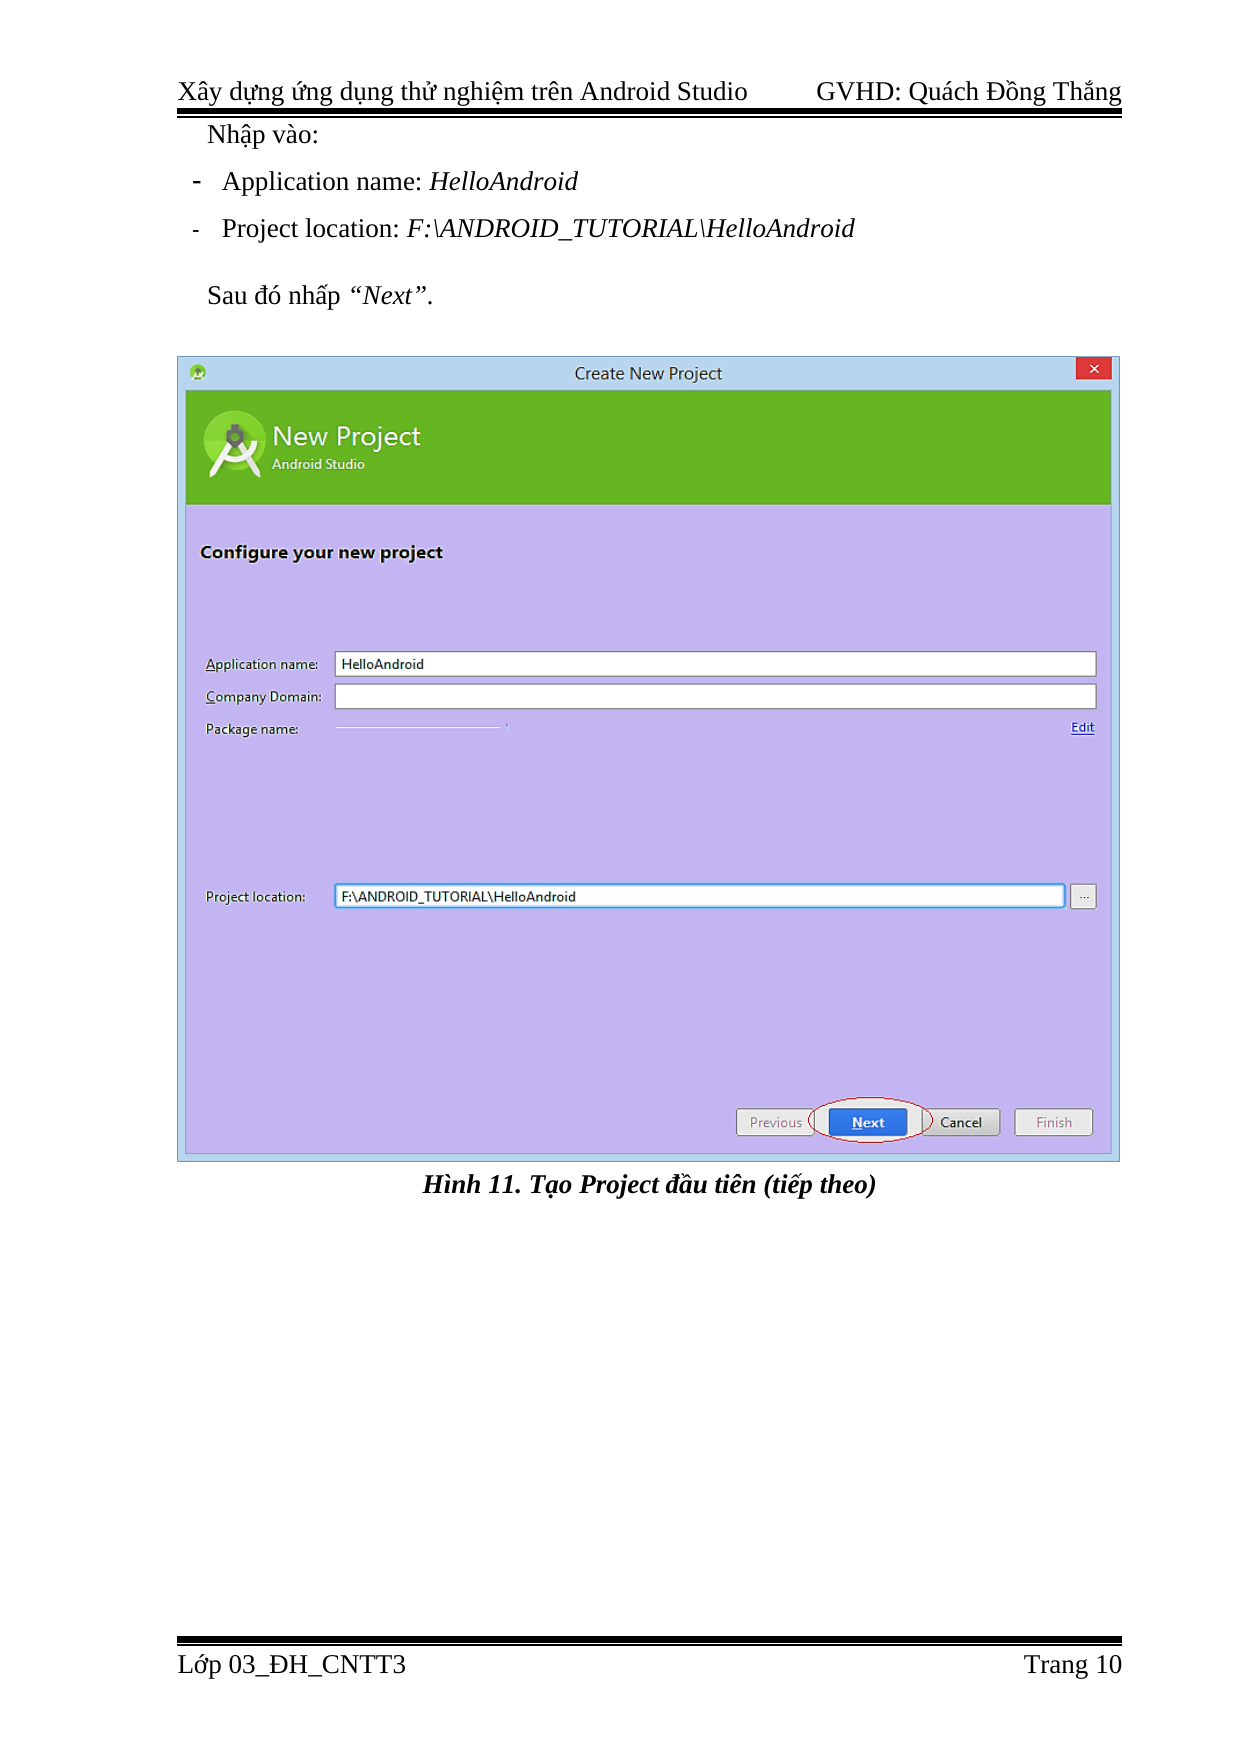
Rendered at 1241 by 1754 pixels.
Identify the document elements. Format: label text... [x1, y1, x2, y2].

text Nhập vào: [177, 118, 1122, 149]
list Project location: F:\ANDROID_TUTORIAL\HelloAndroid [177, 212, 1122, 243]
list Application name: HelloAndroid [177, 165, 1122, 196]
text Sau đó nhấp “Next”. [177, 279, 1122, 310]
picture [177, 356, 1120, 1162]
subtitle Hình 11. Tạo Project đầu tiên (tiếp theo) [177, 1168, 1122, 1199]
